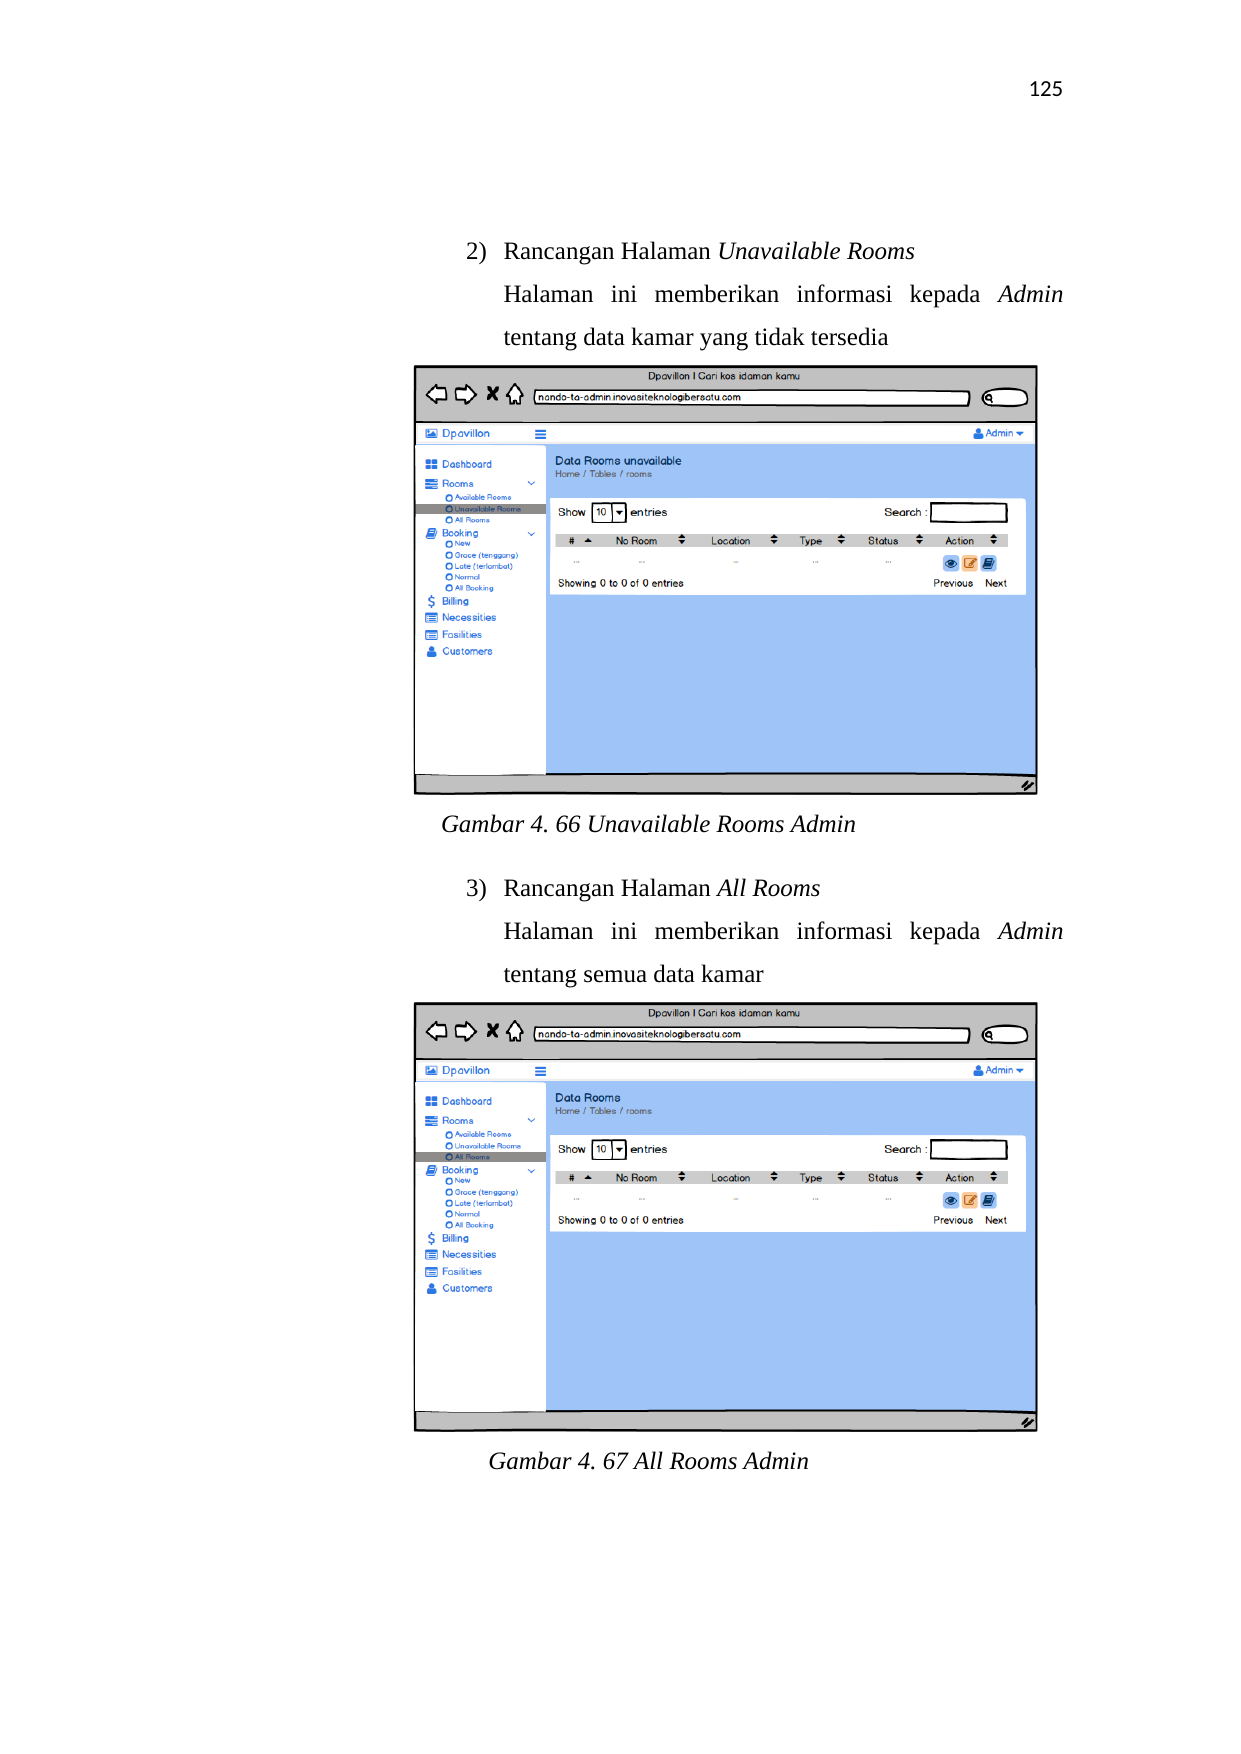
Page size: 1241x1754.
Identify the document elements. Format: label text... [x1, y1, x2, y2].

picture [413, 1002, 1038, 1432]
text Halaman ini memberikan informasi kepada Admin tentang semua data kamar [503, 916, 1063, 988]
text Gambar 4. 66 Unavailable Rooms Admin [236, 809, 1063, 838]
list Rancangan Halaman All Rooms [466, 873, 1063, 902]
text Halaman ini memberikan informasi kepada Admin tentang data kamar yang tidak tersedia [503, 279, 1063, 351]
list Rancangan Halaman Unavailable Rooms [466, 236, 1063, 265]
text Gambar 4. 67 All Rooms Admin [236, 1446, 1063, 1475]
picture [413, 365, 1038, 795]
